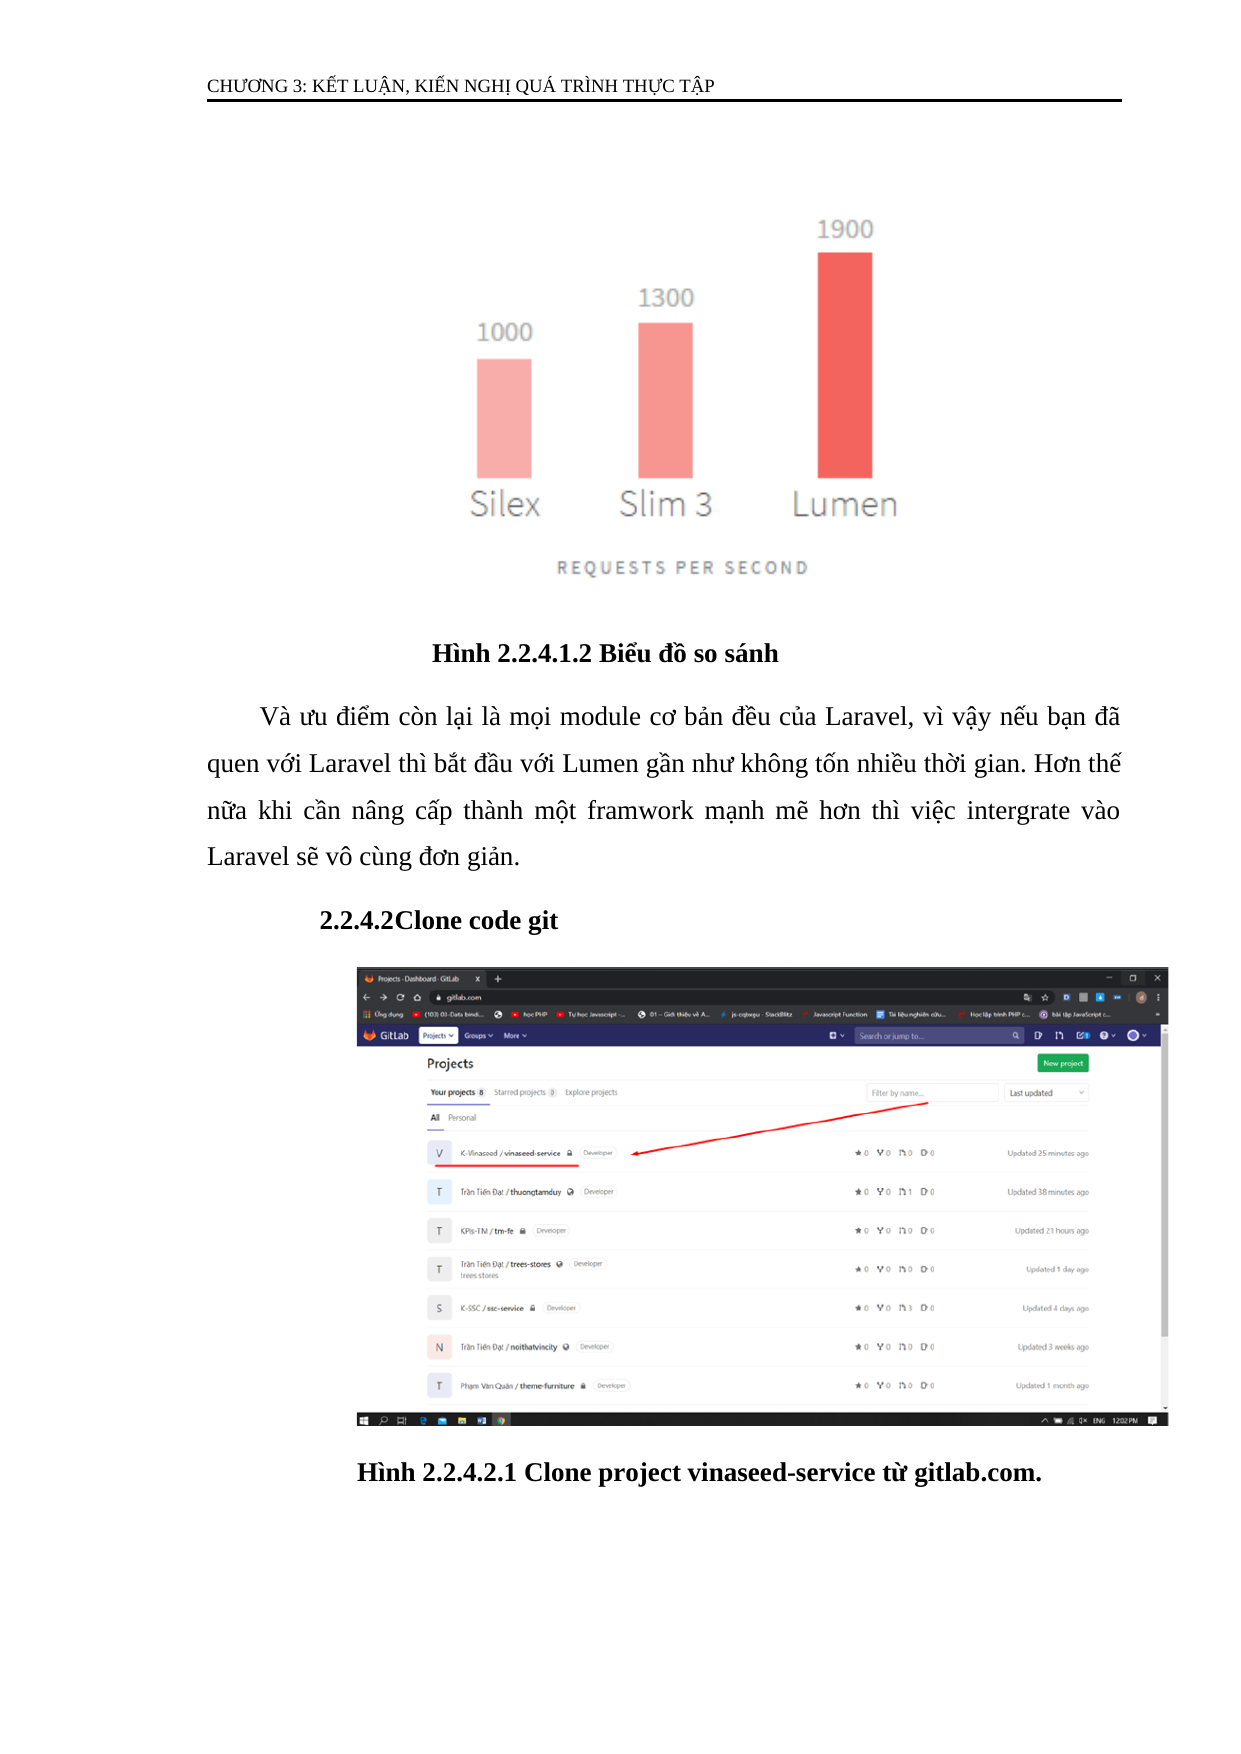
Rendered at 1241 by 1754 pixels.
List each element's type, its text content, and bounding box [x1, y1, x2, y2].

picture [356, 177, 1005, 605]
text Hình 2.2.4.1.2 Biểu đồ so sánh [207, 637, 1122, 668]
text Và ưu điểm còn lại là mọi module cơ bản đều của Laravel, vì vậy nếu bạn đã quen với Laravel thì bắt đầu với Lumen gần như không tốn nhiều thời gian. Hơn thế nữa khi cần nâng cấp thành một framwork mạnh mẽ hơn thì việc intergrate vào Laravel sẽ vô cùng đơn giản. [207, 700, 1122, 872]
list Clone code git [319, 904, 1122, 935]
text Hình 2.2.4.2.1 Clone project vinaseed-service từ gitlab.com. [319, 1456, 1122, 1487]
picture [356, 967, 1169, 1426]
